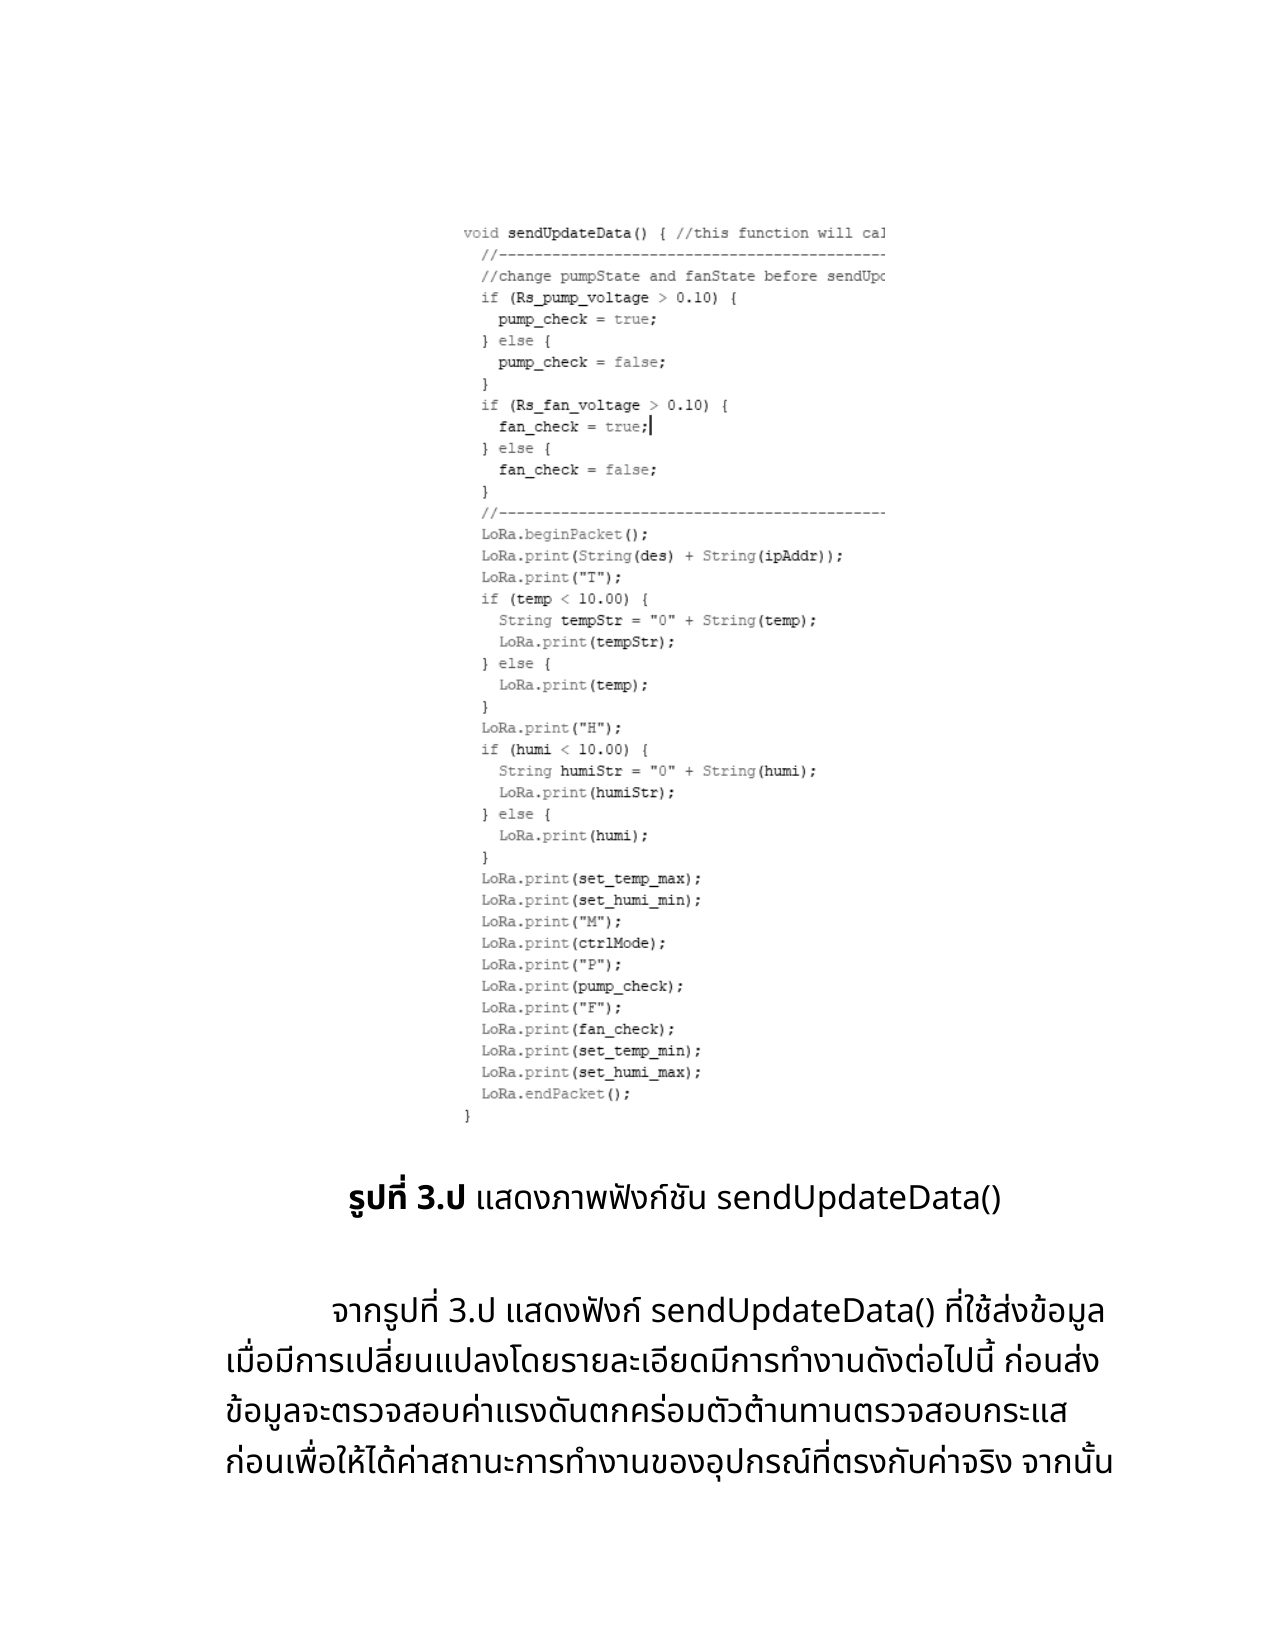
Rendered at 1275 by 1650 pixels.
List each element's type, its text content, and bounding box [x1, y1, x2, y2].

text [225, 1286, 1125, 1488]
table_header รูปที่ 3.ป แสดงภาพฟังก์ชัน sendUpdateData() [225, 225, 1124, 1224]
